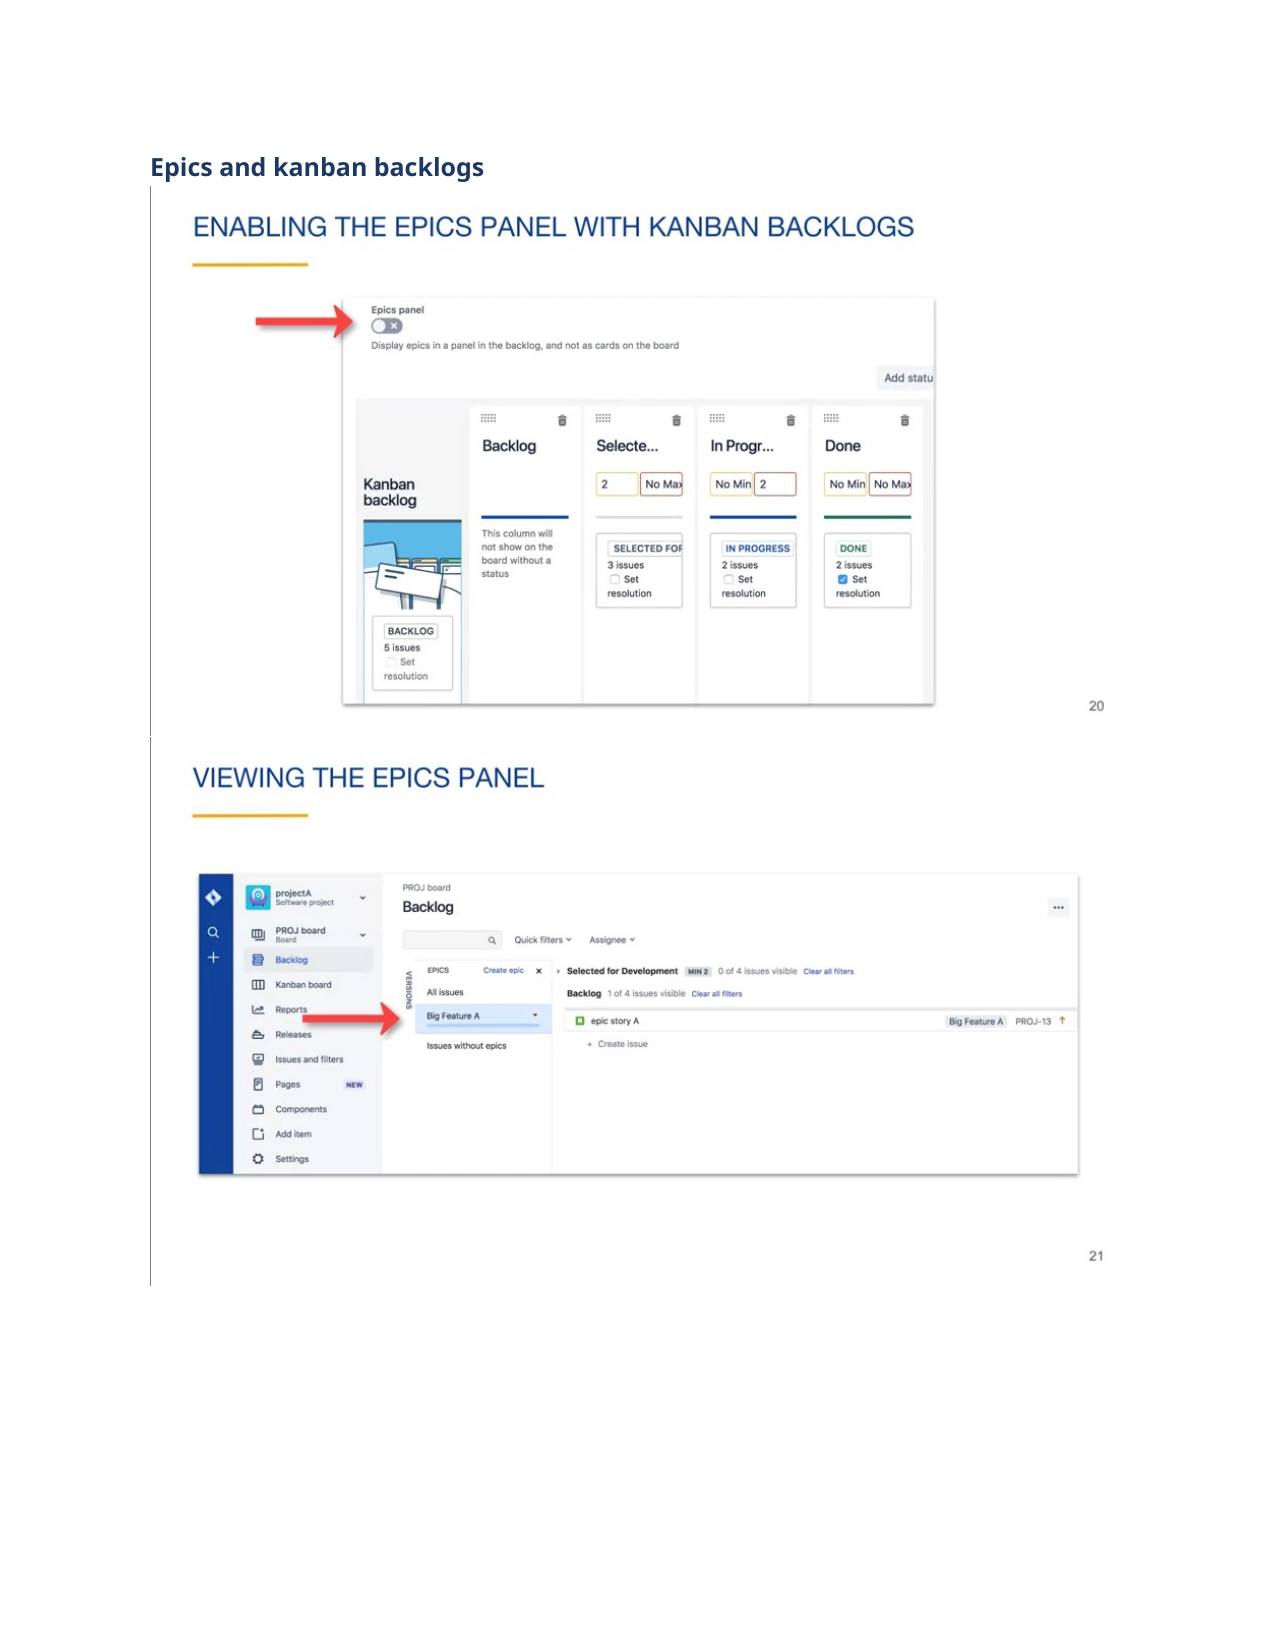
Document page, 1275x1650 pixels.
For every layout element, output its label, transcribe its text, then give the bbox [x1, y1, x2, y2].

subtitle Epics and kanban backlogs [150, 150, 1125, 184]
picture [150, 737, 1125, 1286]
picture [150, 186, 1125, 736]
